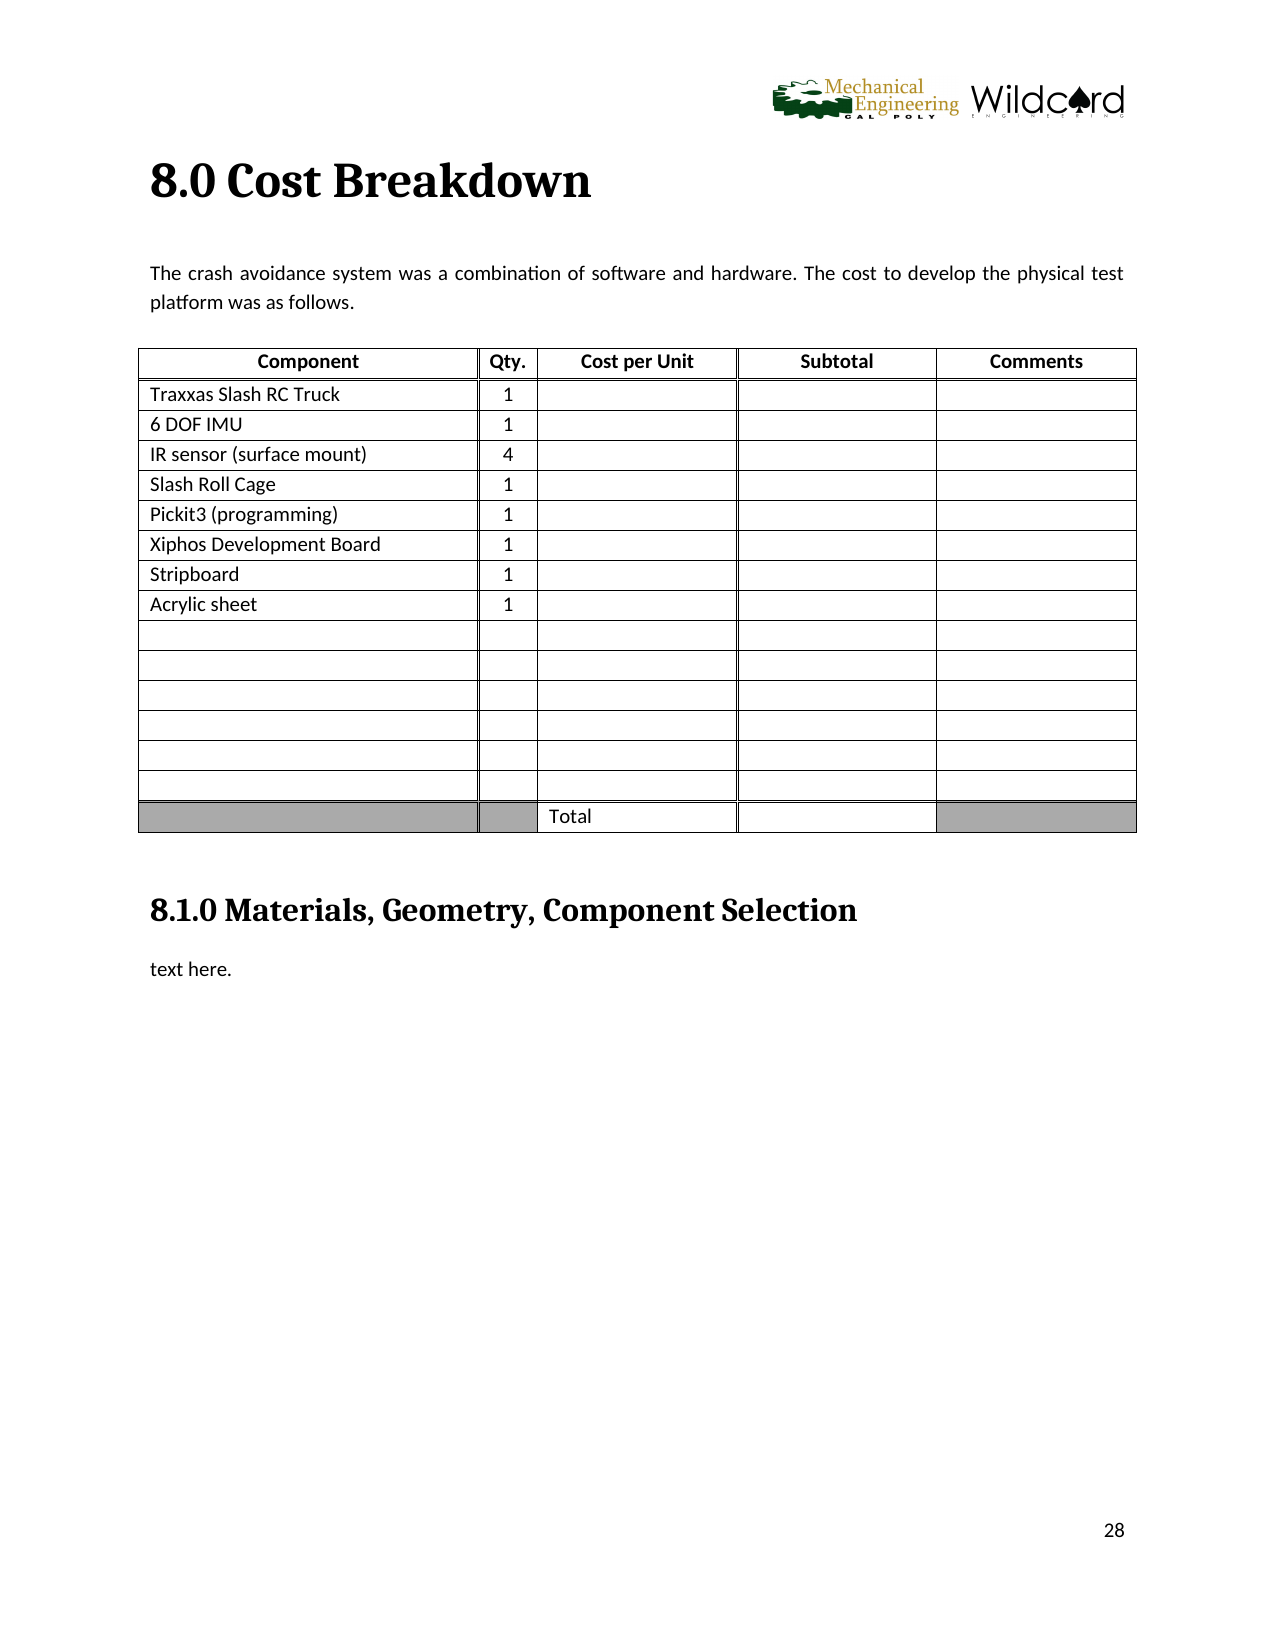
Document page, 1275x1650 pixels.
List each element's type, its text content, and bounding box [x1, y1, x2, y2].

table_cell IR sensor (surface mount) [139, 441, 477, 470]
table_cell [538, 471, 736, 500]
table_cell [937, 411, 1136, 440]
table_cell [538, 531, 736, 560]
table_cell 1 [480, 501, 537, 530]
table_cell [480, 621, 537, 650]
table_cell [538, 591, 736, 620]
picture [772, 75, 959, 120]
table_cell 1 [480, 381, 537, 410]
table_cell [538, 411, 736, 440]
table_cell [139, 741, 477, 770]
table_cell Acrylic sheet [139, 591, 477, 620]
table_cell [739, 381, 936, 410]
table_cell [739, 803, 936, 832]
table_header Component [139, 349, 477, 378]
text text here. [150, 956, 1125, 981]
table_cell [538, 621, 736, 650]
table_cell Slash Roll Cage [139, 471, 477, 500]
table_cell 4 [480, 441, 537, 470]
table_cell [739, 711, 936, 740]
table_cell [139, 651, 477, 680]
table_cell [538, 741, 736, 770]
table_cell [937, 651, 1136, 680]
table_cell [139, 681, 477, 710]
table_cell [937, 501, 1136, 530]
text The crash avoidance system was a combination of software and hardware. The cost to develop the physical test platform was as follows. [150, 260, 1125, 315]
table_cell [480, 711, 537, 740]
table_cell [739, 681, 936, 710]
table_cell Traxxas Slash RC Truck [139, 381, 477, 410]
table_cell 1 [480, 531, 537, 560]
table_cell 1 [480, 411, 537, 440]
table_cell [739, 441, 936, 470]
table_cell [538, 651, 736, 680]
table_cell [937, 741, 1136, 770]
table_cell [937, 381, 1136, 410]
table_cell [480, 651, 537, 680]
table_cell [937, 803, 1136, 832]
table_cell Total [538, 803, 736, 832]
table_cell [139, 803, 477, 832]
table_cell [937, 531, 1136, 560]
table_cell [739, 471, 936, 500]
table_cell [538, 711, 736, 740]
table_cell Xiphos Development Board [139, 531, 477, 560]
table_cell [739, 651, 936, 680]
table_cell [480, 771, 537, 800]
table_header Cost per Unit [538, 349, 736, 378]
picture [968, 82, 1125, 120]
table_cell [139, 621, 477, 650]
table_cell [937, 471, 1136, 500]
table_cell [480, 681, 537, 710]
table_cell 1 [480, 561, 537, 590]
table_cell [937, 441, 1136, 470]
table_cell [480, 803, 537, 832]
table_cell [538, 681, 736, 710]
table_cell [739, 531, 936, 560]
table_header Qty. [480, 349, 537, 378]
table_cell 1 [480, 591, 537, 620]
table_cell [739, 561, 936, 590]
table_cell [739, 501, 936, 530]
table_cell 1 [480, 471, 537, 500]
subtitle 8.1.0 Materials, Geometry, Component Selection [150, 891, 1125, 929]
table_cell [538, 381, 736, 410]
table_cell [538, 561, 736, 590]
table_cell [937, 711, 1136, 740]
table_cell [139, 711, 477, 740]
table_cell [739, 741, 936, 770]
table_cell [538, 771, 736, 800]
table_cell [139, 771, 477, 800]
table_cell [538, 501, 736, 530]
subtitle 8.0 Cost Breakdown [150, 152, 1125, 210]
table_header Subtotal [739, 349, 936, 378]
table_cell [937, 681, 1136, 710]
table_cell Stripboard [139, 561, 477, 590]
table_header Comments [937, 349, 1136, 378]
table_cell 6 DOF IMU [139, 411, 477, 440]
table_cell [937, 561, 1136, 590]
table_cell [739, 411, 936, 440]
table_cell [480, 741, 537, 770]
table_cell [937, 771, 1136, 800]
table_cell [739, 771, 936, 800]
table_cell [538, 441, 736, 470]
table_cell [937, 591, 1136, 620]
table_cell Pickit3 (programming) [139, 501, 477, 530]
table_cell [739, 621, 936, 650]
table_cell [937, 621, 1136, 650]
table_cell [739, 591, 936, 620]
